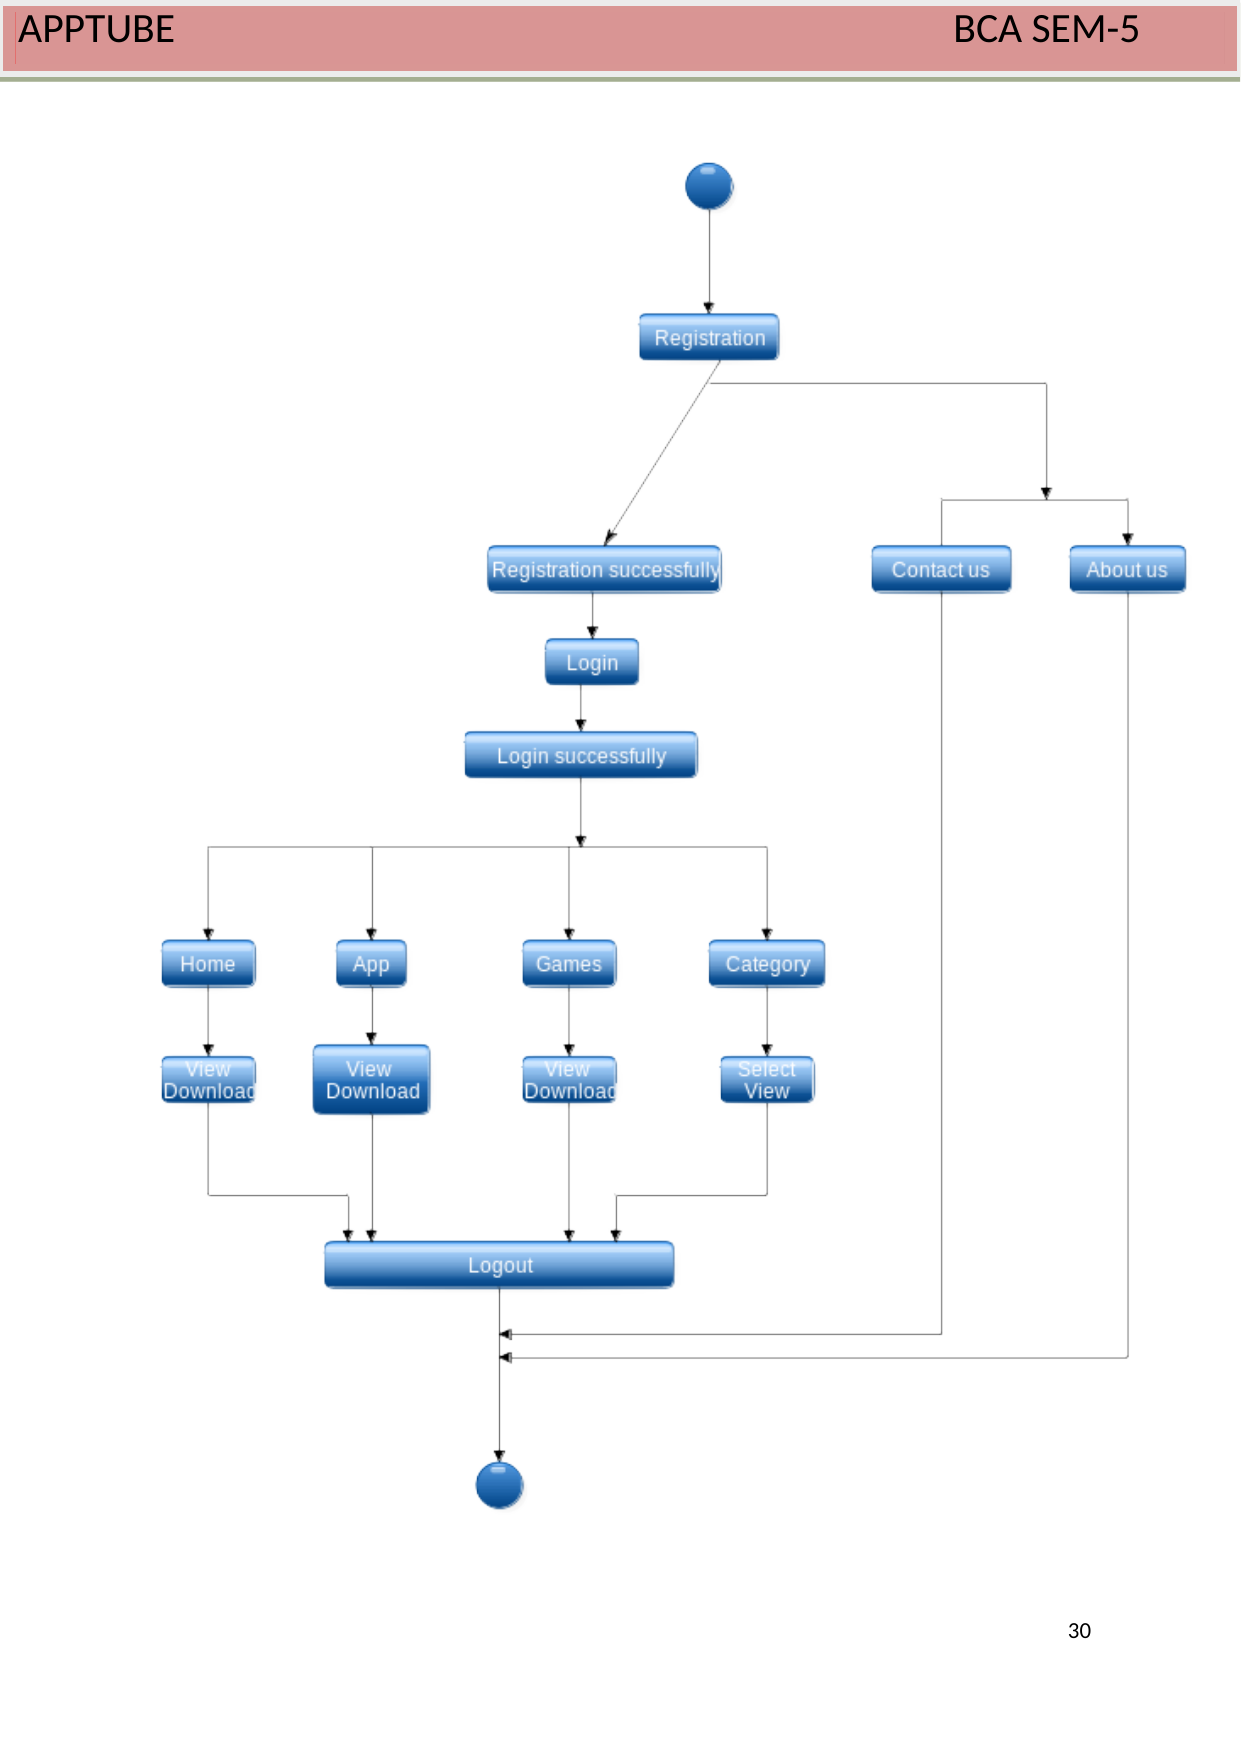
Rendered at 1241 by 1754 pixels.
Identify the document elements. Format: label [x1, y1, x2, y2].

picture [0, 77, 1241, 82]
picture [3, 12, 1237, 64]
